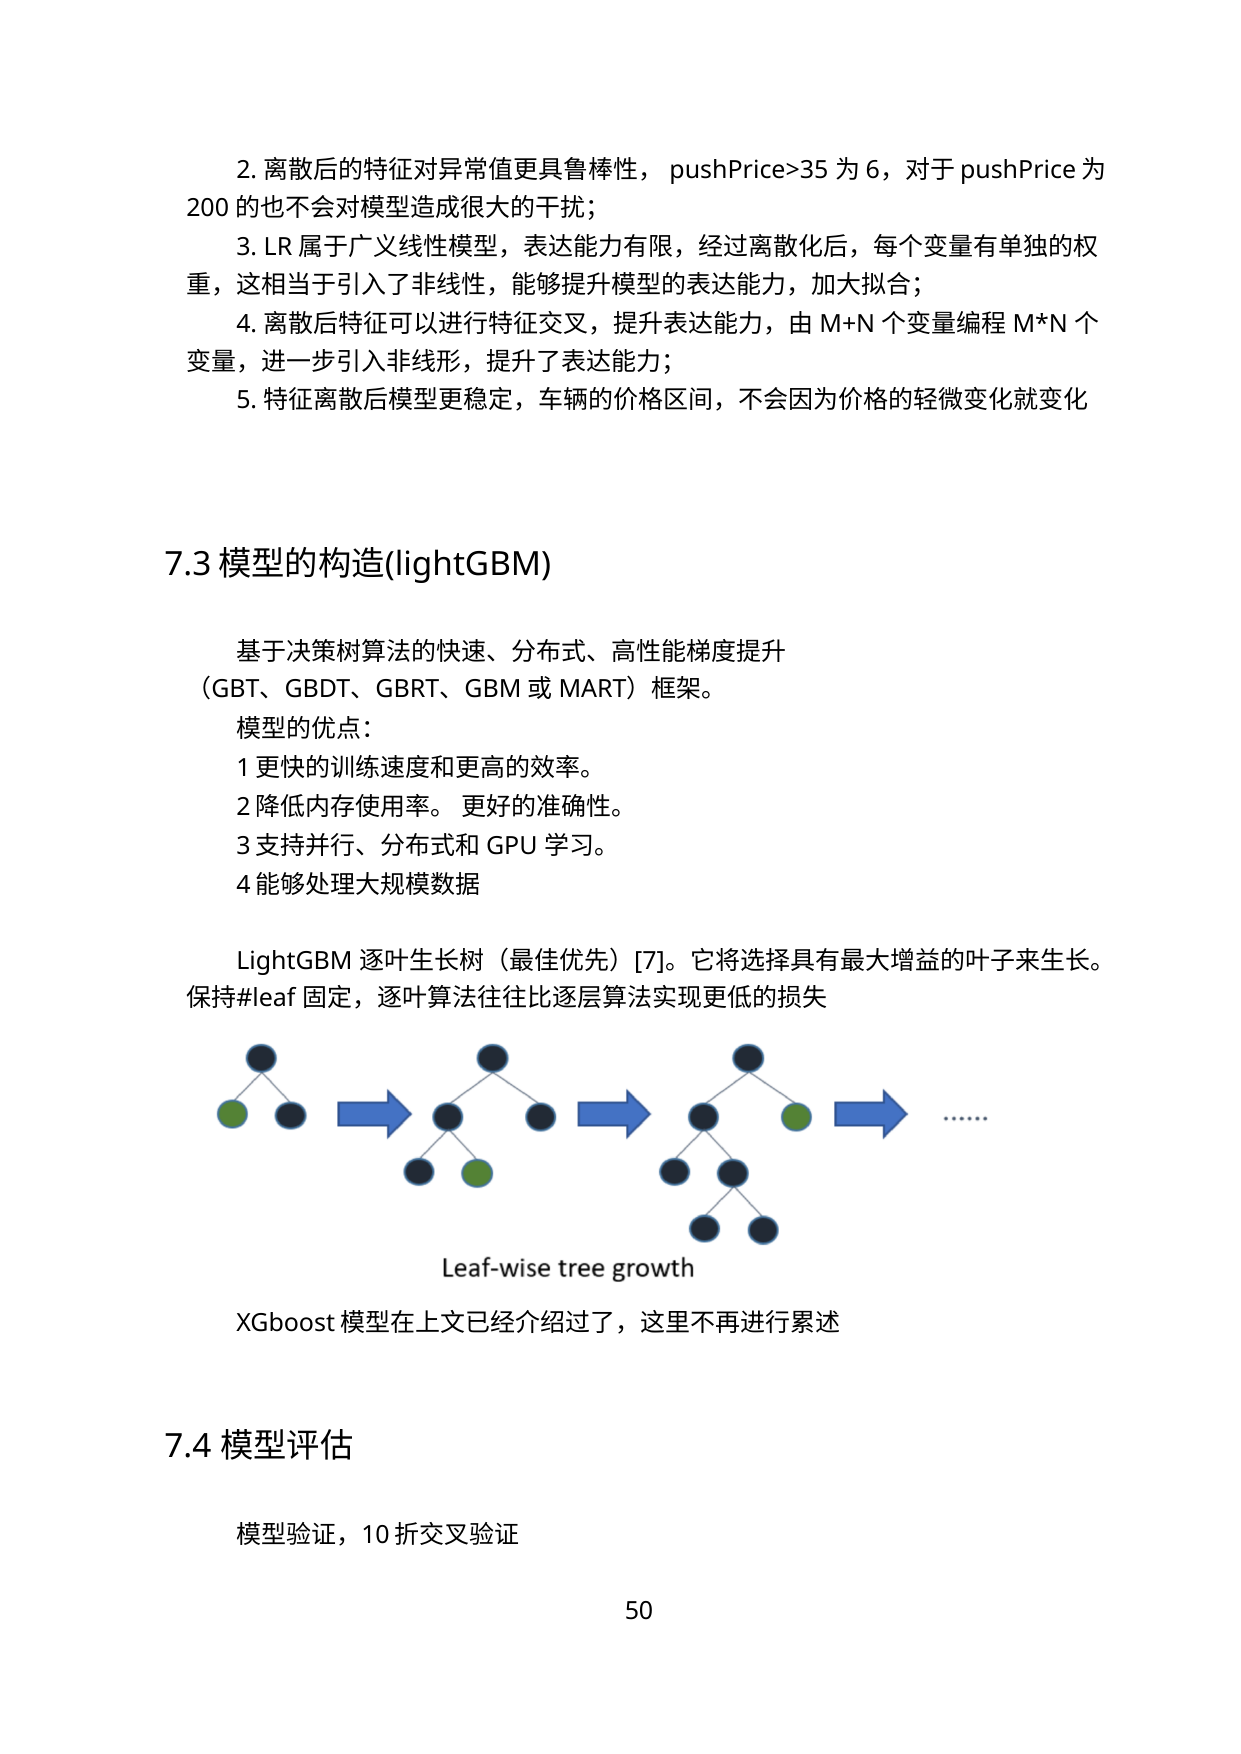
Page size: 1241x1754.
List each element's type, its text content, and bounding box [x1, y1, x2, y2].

text LightGBM 逐叶生长树（最佳优先）[7]。它将选择具有最大增益的叶子来生长。保持#leaf 固定，逐叶算法往往比逐层算法实现更低的损失 [186, 940, 1118, 1014]
text 模型验证，10折交叉验证 [186, 1514, 1118, 1551]
text 模型的优点： [186, 708, 1118, 744]
text 3. LR 属于广义线性模型，表达能力有限，经过离散化后，每个变量有单独的权重，这相当于引入了非线性，能够提升模型的表达能力，加大拟合； [186, 227, 1118, 301]
subtitle 7.3模型的构造(lightGBM) [164, 536, 1118, 585]
text 3支持并行、分布式和 GPU 学习。 [186, 825, 1118, 861]
text 5. 特征离散后模型更稳定，车辆的价格区间，不会因为价格的轻微变化就变化 [186, 380, 1118, 416]
picture [198, 1016, 1063, 1297]
subtitle 7.4 模型评估 [164, 1419, 1118, 1468]
text 2. 离散后的特征对异常值更具鲁棒性， pushPrice>35 为 6，对于pushPrice为 200 的也不会对模型造成很大的干扰； [186, 150, 1118, 224]
text XGboost模型在上文已经介绍过了，这里不再进行累述 [186, 1302, 1118, 1338]
text 4. 离散后特征可以进行特征交叉，提升表达能力，由 M+N 个变量编程 M*N 个变量，进一步引入非线形，提升了表达能力； [186, 303, 1118, 377]
text 基于决策树算法的快速、分布式、高性能梯度提升（GBT、GBDT、GBRT、GBM 或 MART）框架。 [186, 631, 1118, 705]
text 2降低内存使用率。 更好的准确性。 [186, 786, 1118, 822]
text 1更快的训练速度和更高的效率。 [186, 747, 1118, 783]
text 4能够处理大规模数据 [186, 864, 1118, 901]
